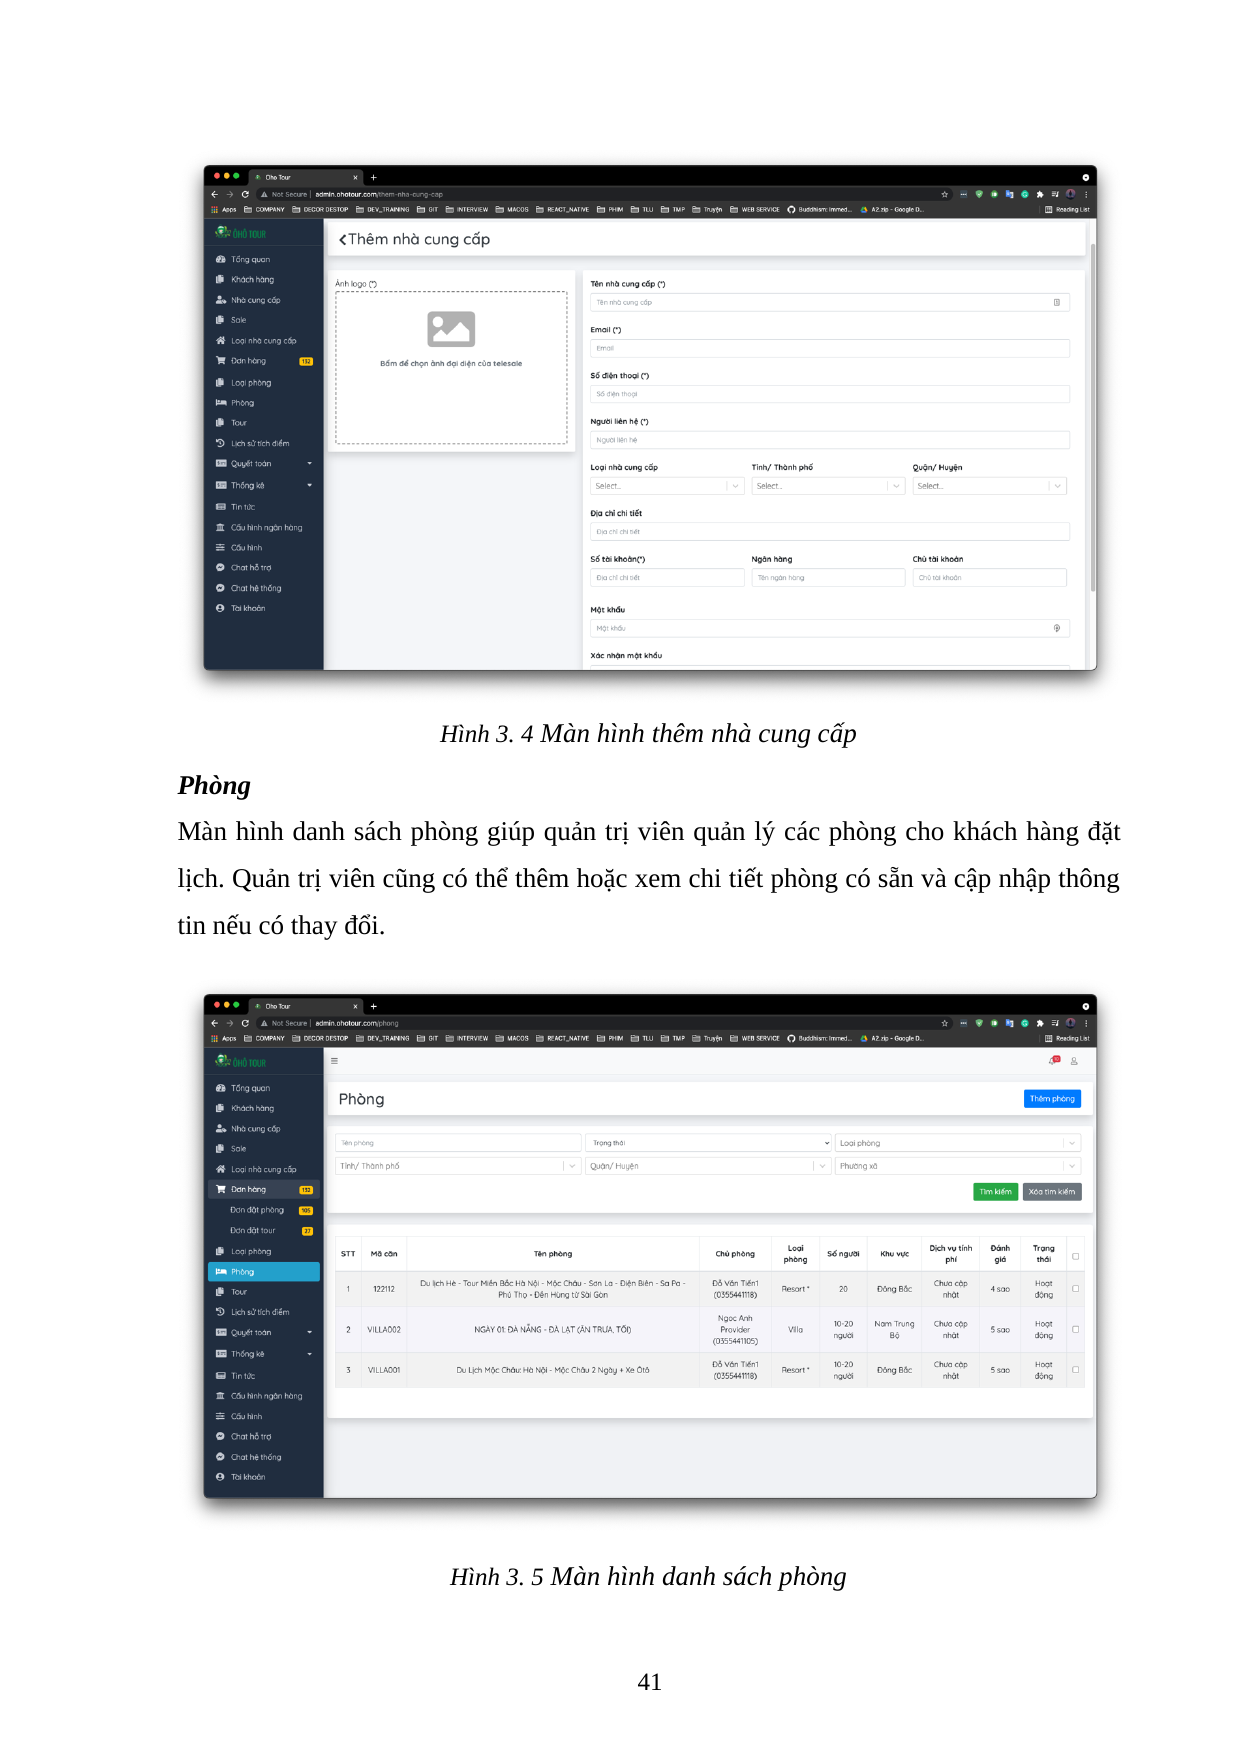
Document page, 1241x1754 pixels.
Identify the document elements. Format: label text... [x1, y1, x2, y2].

text Hình 3. 5 Màn hình danh sách phòng [177, 1560, 1122, 1591]
text Phòng [177, 769, 1122, 800]
picture [177, 976, 1123, 1533]
text Hình 3. 4 Màn hình thêm nhà cung cấp [177, 717, 1122, 748]
picture [177, 147, 1123, 705]
text Màn hình danh sách phòng giúp quản trị viên quản lý các phòng cho khách hàng đặt lịch. Quản trị viên cũng có thể thêm hoặc xem chi tiết phòng có sẵn và cập nhập thông tin nếu có thay đổi. [177, 816, 1122, 940]
